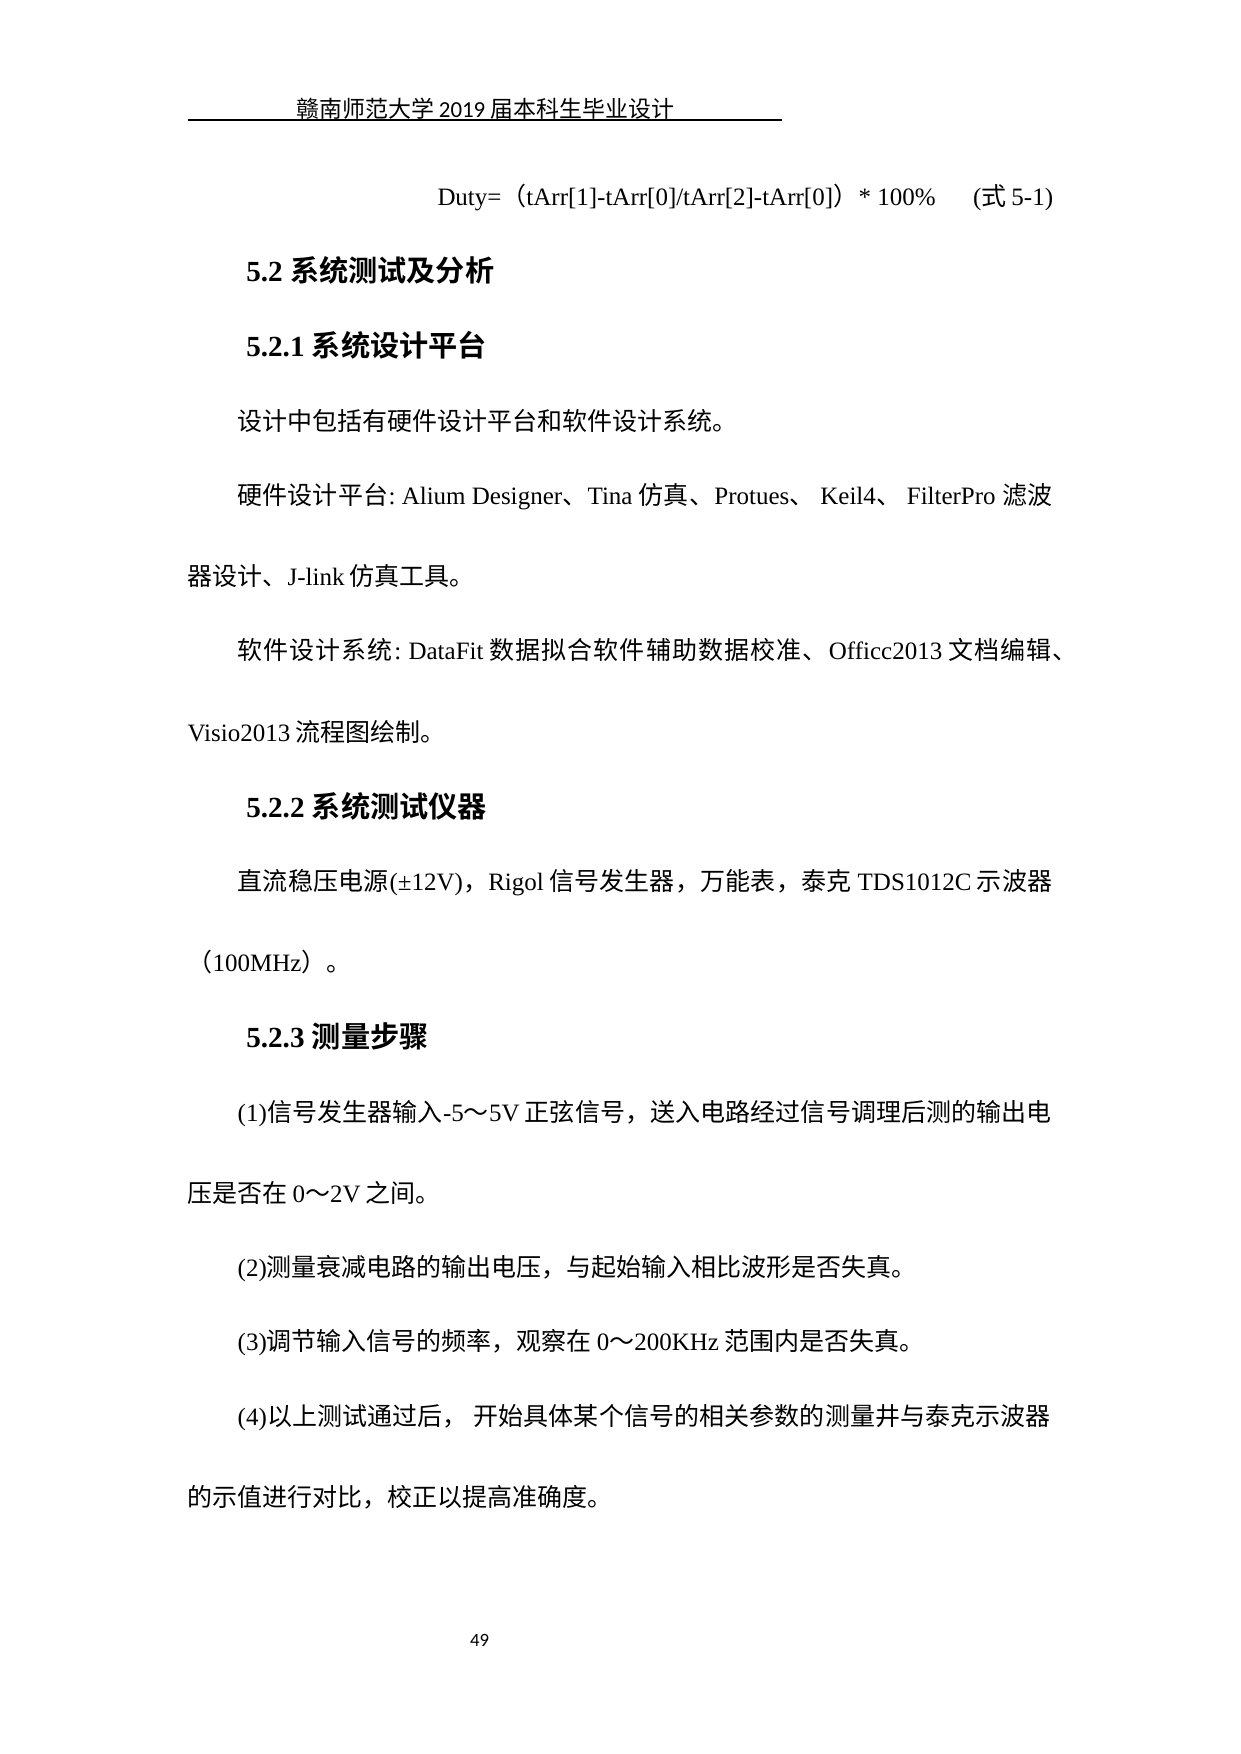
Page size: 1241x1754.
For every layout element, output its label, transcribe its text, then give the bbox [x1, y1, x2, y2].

text 5.2.1 系统设计平台 [187, 312, 1053, 377]
text 软件设计系统: DataFit数据拟合软件辅助数据校准、Officc2013文档编辑、Visio2013流程图绘制。 [187, 616, 1053, 763]
text (4)以上测试通过后， 开始具体某个信号的相关参数的测量井与泰克示波器的示值进行对比，校正以提高准确度。 [187, 1382, 1053, 1528]
text 5.2.2 系统测试仪器 [187, 772, 1053, 837]
text 设计中包括有硬件设计平台和软件设计系统。 [187, 387, 1053, 452]
text (3)调节输入信号的频率，观察在0～200KHz范围内是否失真。 [187, 1307, 1053, 1372]
text 5.2 系统测试及分析 [187, 236, 1053, 301]
text 直流稳压电源(±12V)，Rigol信号发生器，万能表，泰克TDS1012C示波器（100MHz）。 [187, 847, 1053, 993]
text 5.2.3 测量步骤 [187, 1003, 1053, 1068]
text (1)信号发生器输入-5～5V正弦信号，送入电路经过信号调理后测的输出电压是否在0～2V之间。 [187, 1078, 1053, 1224]
text Duty=（tArr[1]-tArr[0]/tArr[2]-tArr[0]）* 100% (式5-1) [187, 162, 1053, 227]
text 硬件设计平台: Alium Designer、Tina 仿真、Protues、 Keil4、 FilterPro 滤波器设计、J-link仿真工具。 [187, 461, 1053, 607]
text (2)测量衰减电路的输出电压，与起始输入相比波形是否失真。 [187, 1233, 1053, 1298]
